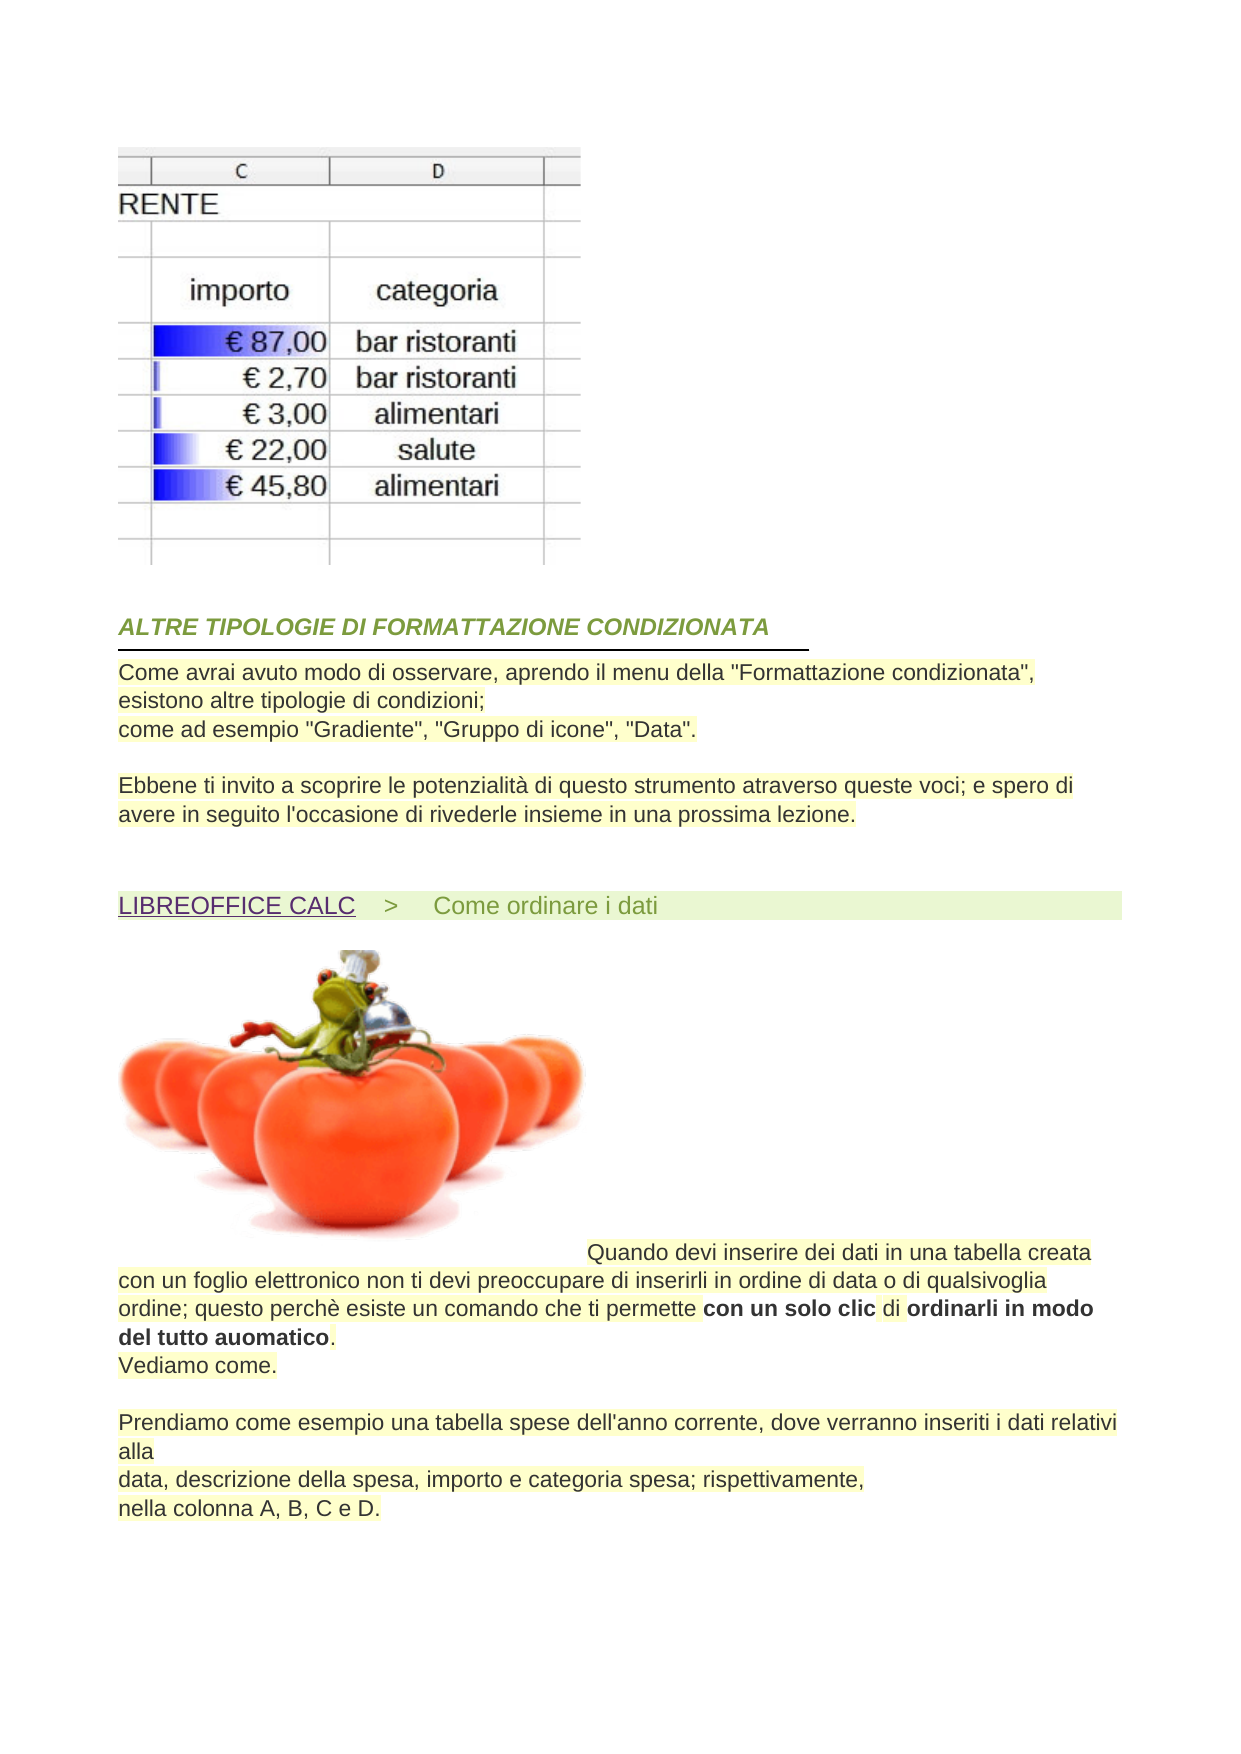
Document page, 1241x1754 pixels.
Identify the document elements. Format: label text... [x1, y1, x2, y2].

subtitle LIBREOFFICE CALC > Come ordinare i dati [118, 891, 1122, 920]
picture [118, 950, 587, 1260]
text Come avrai avuto modo di osservare, aprendo il menu della "Formattazione condizionata", esistono altre tipologie di condizioni; come ad esempio "Gradiente", "Gruppo di icone", "Data". Ebbene ti invito a scoprire le potenzialità di questo strumento atraverso queste voci; e spero di avere in seguito l'occasione di rivederle insieme in una prossima lezione. [118, 659, 1122, 827]
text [118, 148, 1122, 594]
picture [118, 147, 581, 565]
subtitle ALTRE TIPOLOGIE DI FORMATTAZIONE CONDIZIONATA [118, 613, 809, 649]
text Quando devi inserire dei dati in una tabella creata con un foglio elettronico non ti devi preoccupare di inserirli in ordine di data o di qualsivoglia ordine; questo perchè esiste un comando che ti permette con un solo clic di ordinarli in modo del tutto auomatico. Vediamo come. Prendiamo come esempio una tabella spese dell'anno corrente, dove verranno inseriti i dati relativi alla data, descrizione della spesa, importo e categoria spesa; rispettivamente, nella colonna A, B, C e D. [118, 922, 1122, 1521]
